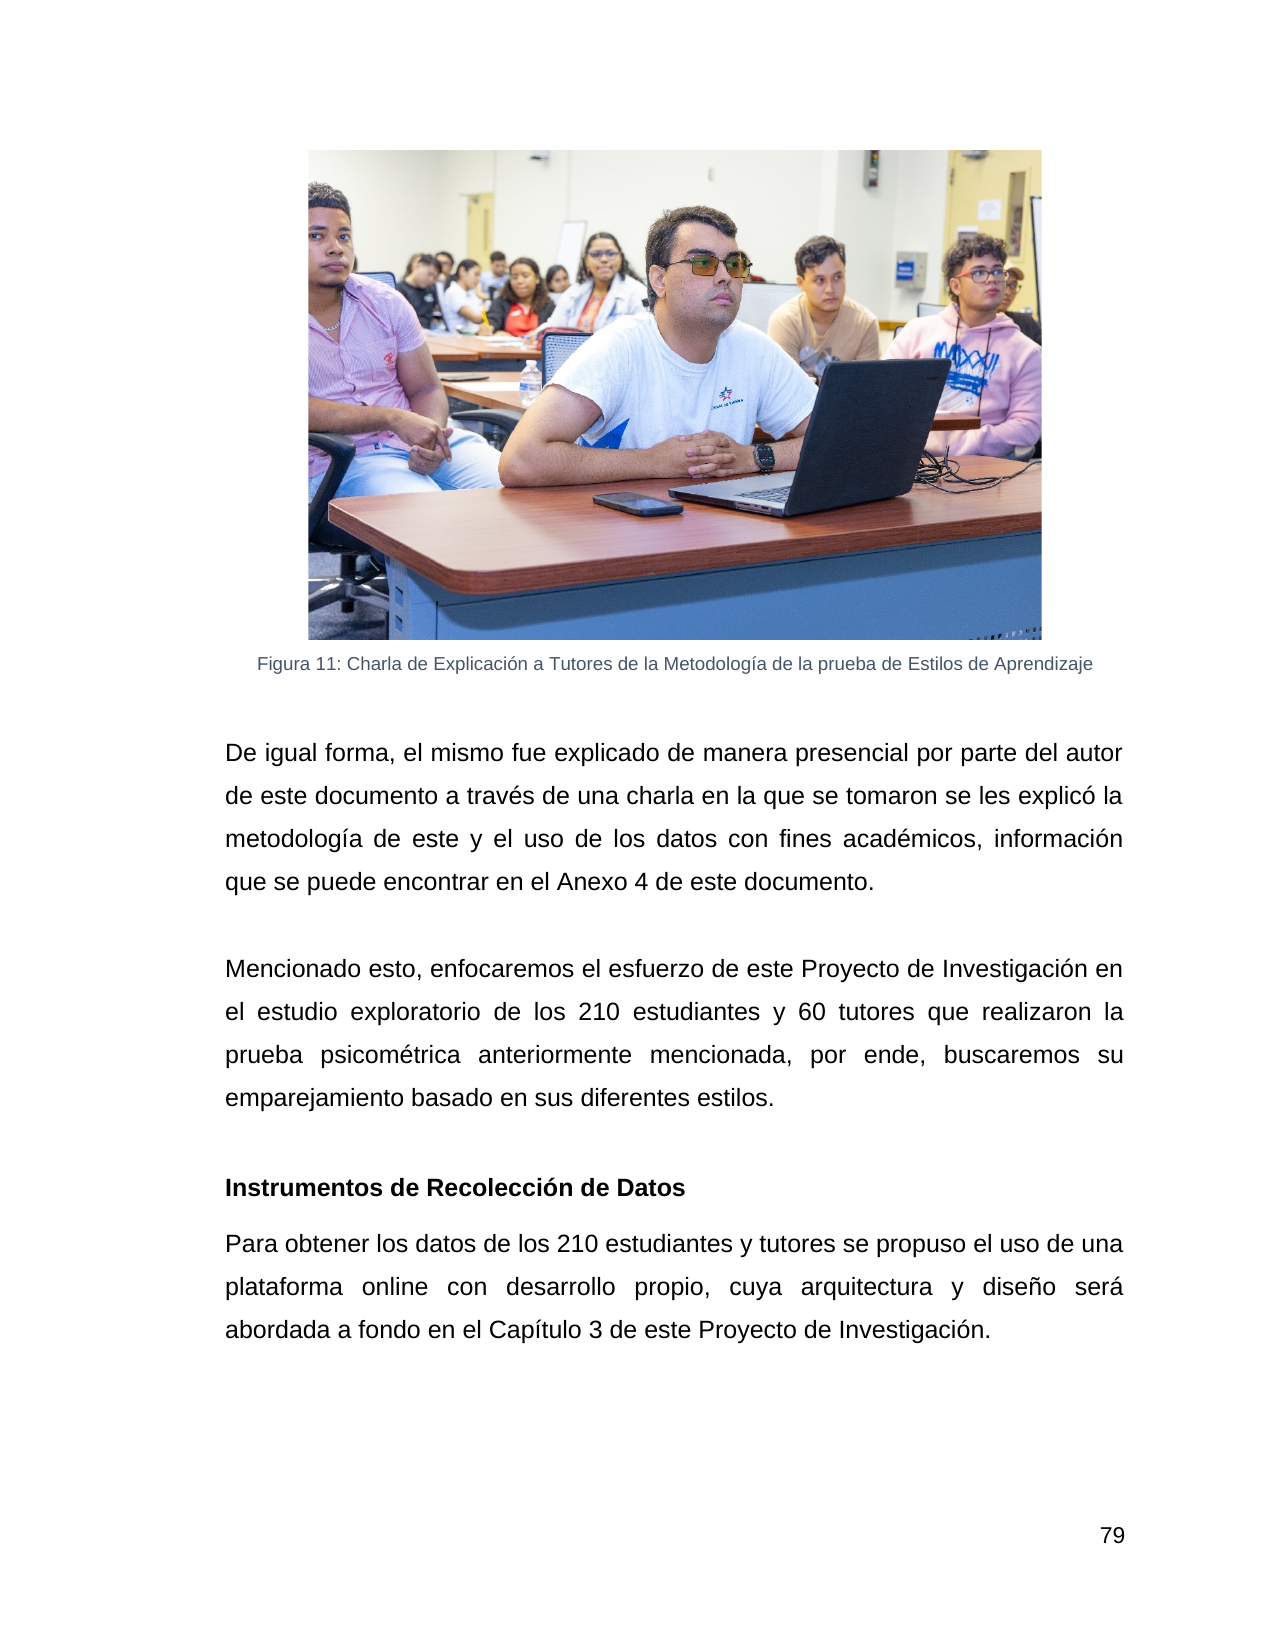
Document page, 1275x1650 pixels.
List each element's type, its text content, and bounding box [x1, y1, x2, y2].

text Figura 11: Charla de Explicación a Tutores de la Metodología de la prueba de Estilos de Aprendizaje [225, 652, 1125, 674]
subtitle Instrumentos de Recolección de Datos [225, 1173, 1125, 1202]
picture [308, 150, 1042, 640]
text Para obtener los datos de los 210 estudiantes y tutores se propuso el uso de una plataforma online con desarrollo propio, cuya arquitectura y diseño será abordada a fondo en el Capítulo 3 de este Proyecto de Investigación. [225, 1228, 1125, 1343]
text De igual forma, el mismo fue explicado de manera presencial por parte del autor de este documento a través de una charla en la que se tomaron se les explicó la metodología de este y el uso de los datos con fines académicos, información que se puede encontrar en el Anexo 4 de este documento. [225, 738, 1125, 896]
text Mencionado esto, enfocaremos el esfuerzo de este Proyecto de Investigación en el estudio exploratorio de los 210 estudiantes y 60 tutores que realizaron la prueba psicométrica anteriormente mencionada, por ende, buscaremos su emparejamiento basado en sus diferentes estilos. [225, 954, 1125, 1112]
